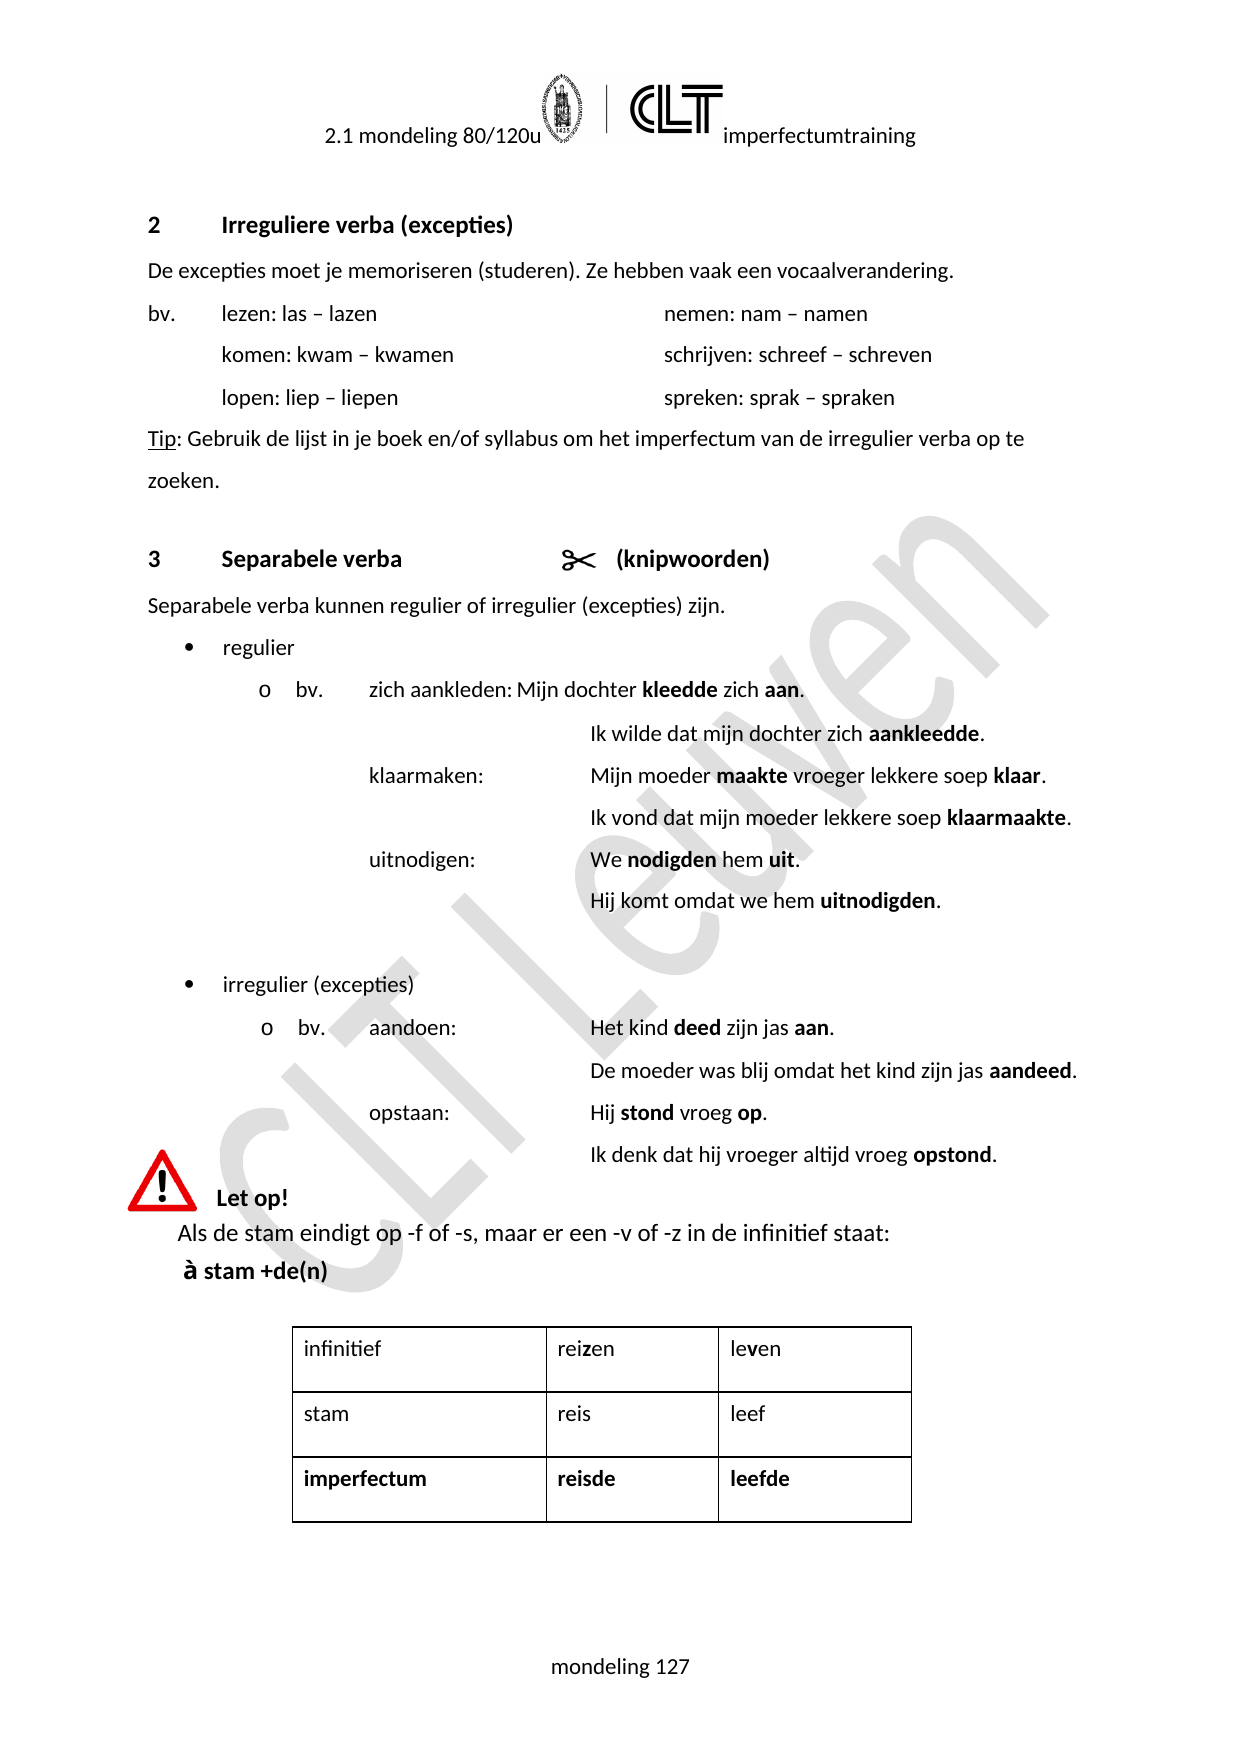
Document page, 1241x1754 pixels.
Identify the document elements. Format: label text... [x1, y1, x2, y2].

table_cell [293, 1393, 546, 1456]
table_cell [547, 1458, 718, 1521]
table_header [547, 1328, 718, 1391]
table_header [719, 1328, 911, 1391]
text Separabele verba kunnen regulier of irregulier (excepties) zijn. [148, 591, 1093, 619]
text Als de stam eindigt op -f of -s, maar er een -v of -z in de infinitief staat: [177, 1217, 1093, 1248]
text Ik denk dat hij vroeger altijd vroeg opstond. [369, 1140, 1093, 1168]
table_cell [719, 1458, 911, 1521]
text Ik vond dat mijn moeder lekkere soep klaarmaakte. [298, 803, 1093, 831]
text Hij komt omdat we hem uitnodigden. [369, 887, 1093, 915]
picture [126, 1148, 198, 1212]
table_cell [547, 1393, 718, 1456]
text komen: kwam – kwamen schrijven: schreef – schreven [148, 341, 1093, 369]
text De excepties moet je memoriseren (studeren). Ze hebben vaak een vocaalverandering. [148, 257, 1093, 285]
text Tip: Gebruik de lijst in je boek en/of syllabus om het imperfectum van de irregulier verba op te zoeken. [148, 424, 1093, 494]
text 3 Separabele verba (knipwoorden) [148, 543, 1093, 574]
text lopen: liep – liepen spreken: sprak – spraken [148, 383, 1093, 411]
text Let op! [148, 1182, 1093, 1213]
text klaarmaken: Mijn moeder maakte vroeger lekkere soep klaar. [298, 761, 1093, 789]
list regulier [185, 633, 1093, 661]
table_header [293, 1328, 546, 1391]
text 2 Irreguliere verba (excepties) [148, 209, 1093, 240]
text De moeder was blij omdat het kind zijn jas aandeed. [518, 1056, 1093, 1084]
text Ik wilde dat mijn dochter zich aankleedde. [516, 719, 1093, 747]
list bv. aandoen: Het kind deed zijn jas aan. [260, 1013, 1093, 1042]
picture [541, 73, 723, 144]
list irregulier (excepties) [185, 971, 1093, 999]
list bv. zich aankleden: Mijn dochter kleedde zich aan. [258, 675, 1093, 704]
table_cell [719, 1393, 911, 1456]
picture [561, 549, 597, 571]
text à stam +de(n) [177, 1252, 1093, 1286]
text opstaan: Hij stond vroeg op. [369, 1098, 1093, 1126]
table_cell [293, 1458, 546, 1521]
text bv. lezen: las – lazen nemen: nam – namen [148, 299, 1093, 327]
text uitnodigen: We nodigden hem uit. [369, 845, 1093, 873]
